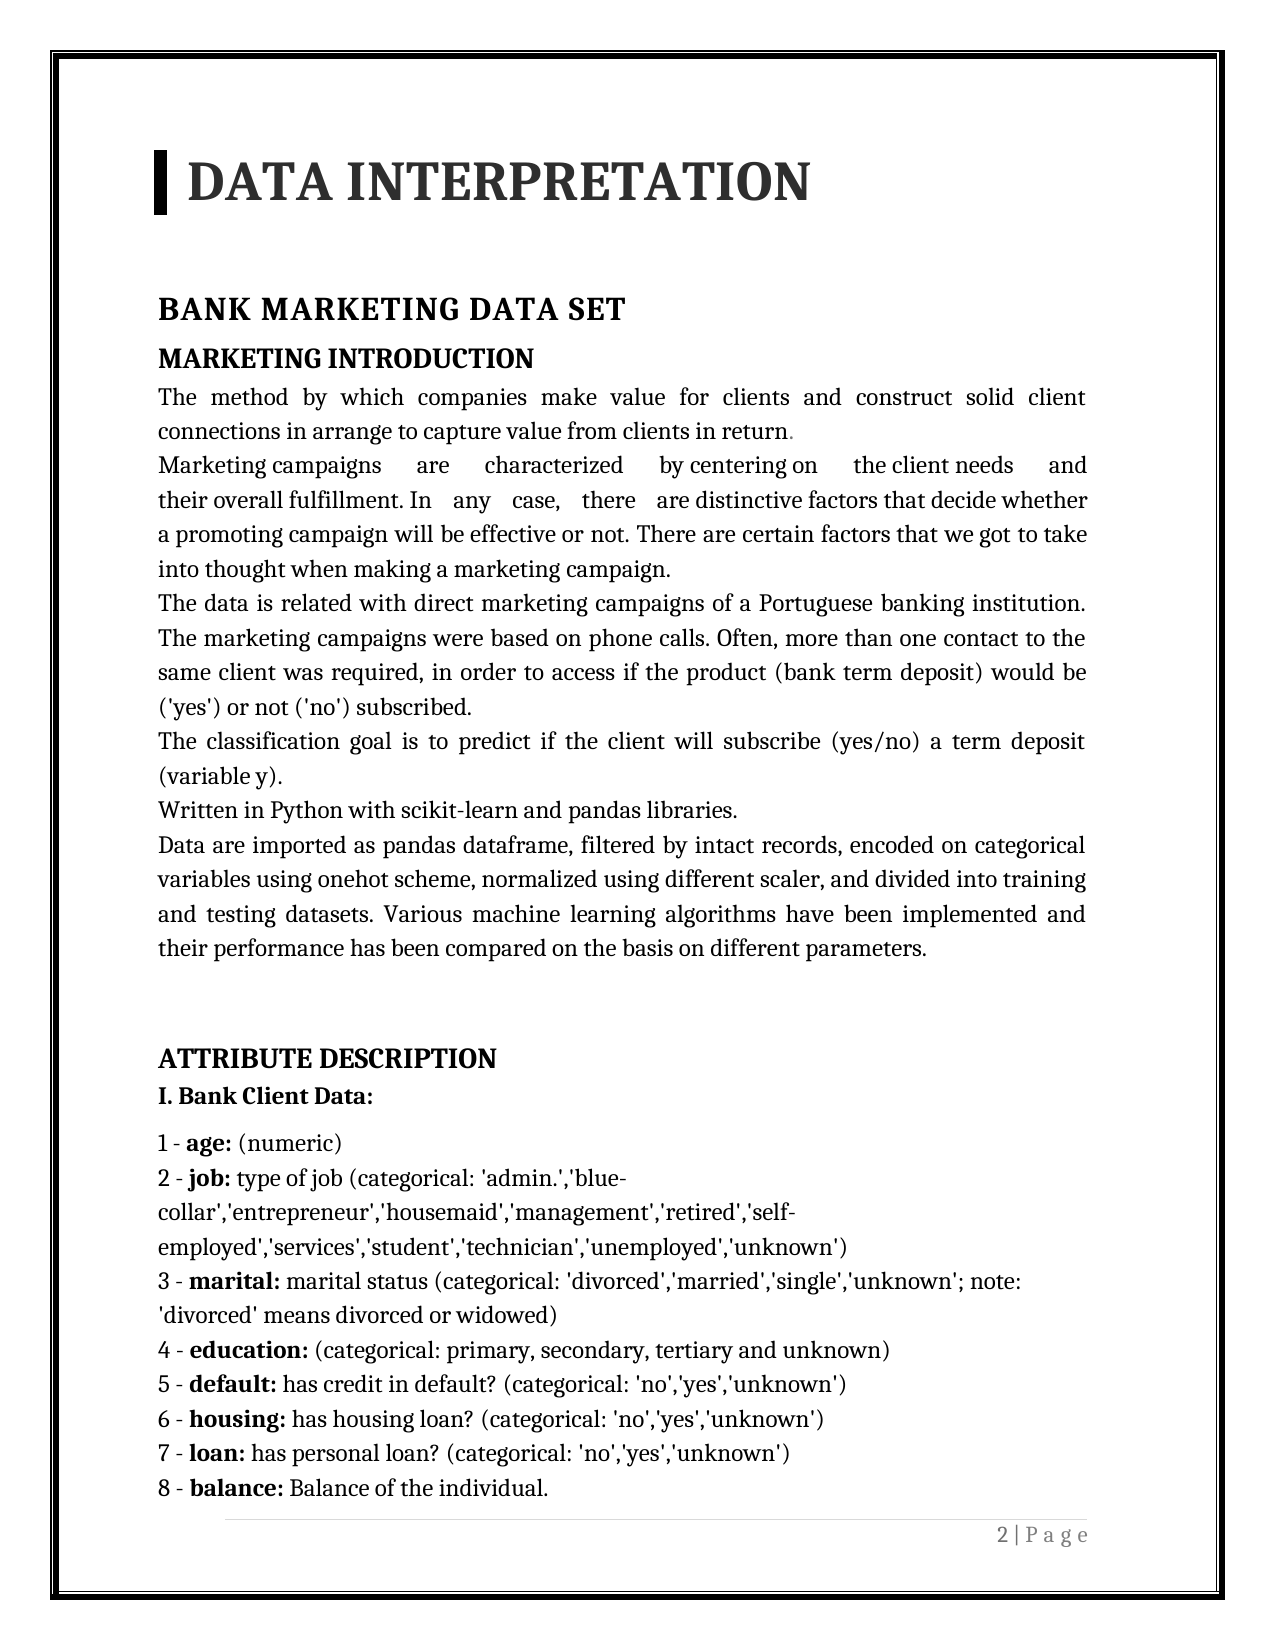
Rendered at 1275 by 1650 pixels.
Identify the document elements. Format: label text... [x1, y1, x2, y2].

list The method by which companies make value for clients and construct solid client connections in arrange to capture value from clients in return. [158, 382, 1087, 446]
text 1 - age: (numeric) 2 - job: type of job (categorical: 'admin.','blue- collar','entrepreneur','housemaid','management','retired','self-employed','services','student','technician','unemployed','unknown') 3 - marital: marital status (categorical: 'divorced','married','single','unknown'; note: 'divorced' means divorced or widowed) 4 - education: (categorical: primary, secondary, tertiary and unknown) 5 - default: has credit in default? (categorical: 'no','yes','unknown') 6 - housing: has housing loan? (categorical: 'no','yes','unknown') 7 - loan: has personal loan? (categorical: 'no','yes','unknown') 8 - balance: Balance of the individual. [158, 1129, 1087, 1502]
text I. Bank Client Data: [158, 1082, 1087, 1111]
subtitle MARKETING INTRODUCTION [158, 342, 1087, 376]
list Data are imported as pandas dataframe, filtered by intact records, encoded on categorical variables using onehot scheme, normalized using different scaler, and divided into training and testing datasets. Various machine learning algorithms have been implemented and their performance has been compared on the basis on different parameters. [158, 831, 1087, 963]
list Marketing campaigns are characterized by centering on the client needs and their overall fulfillment. In any case, there are distinctive factors that decide whether a promoting campaign will be effective or not. There are certain factors that we got to take into thought when making a marketing campaign. [158, 451, 1087, 584]
subtitle ATTRIBUTE DESCRIPTION [158, 1042, 1087, 1075]
list The classification goal is to predict if the client will subscribe (yes/no) a term deposit (variable y). [158, 727, 1087, 791]
list The data is related with direct marketing campaigns of a Portuguese banking institution. The marketing campaigns were based on phone calls. Often, more than one contact to the same client was required, in order to access if the product (bank term deposit) would be ('yes') or not ('no') subscribed. [158, 589, 1087, 722]
list Written in Python with scikit-learn and pandas libraries. [158, 796, 1087, 825]
subtitle BANK MARKETING DATa set [158, 290, 1087, 328]
title DATA INTERPRETATION [187, 150, 1087, 215]
